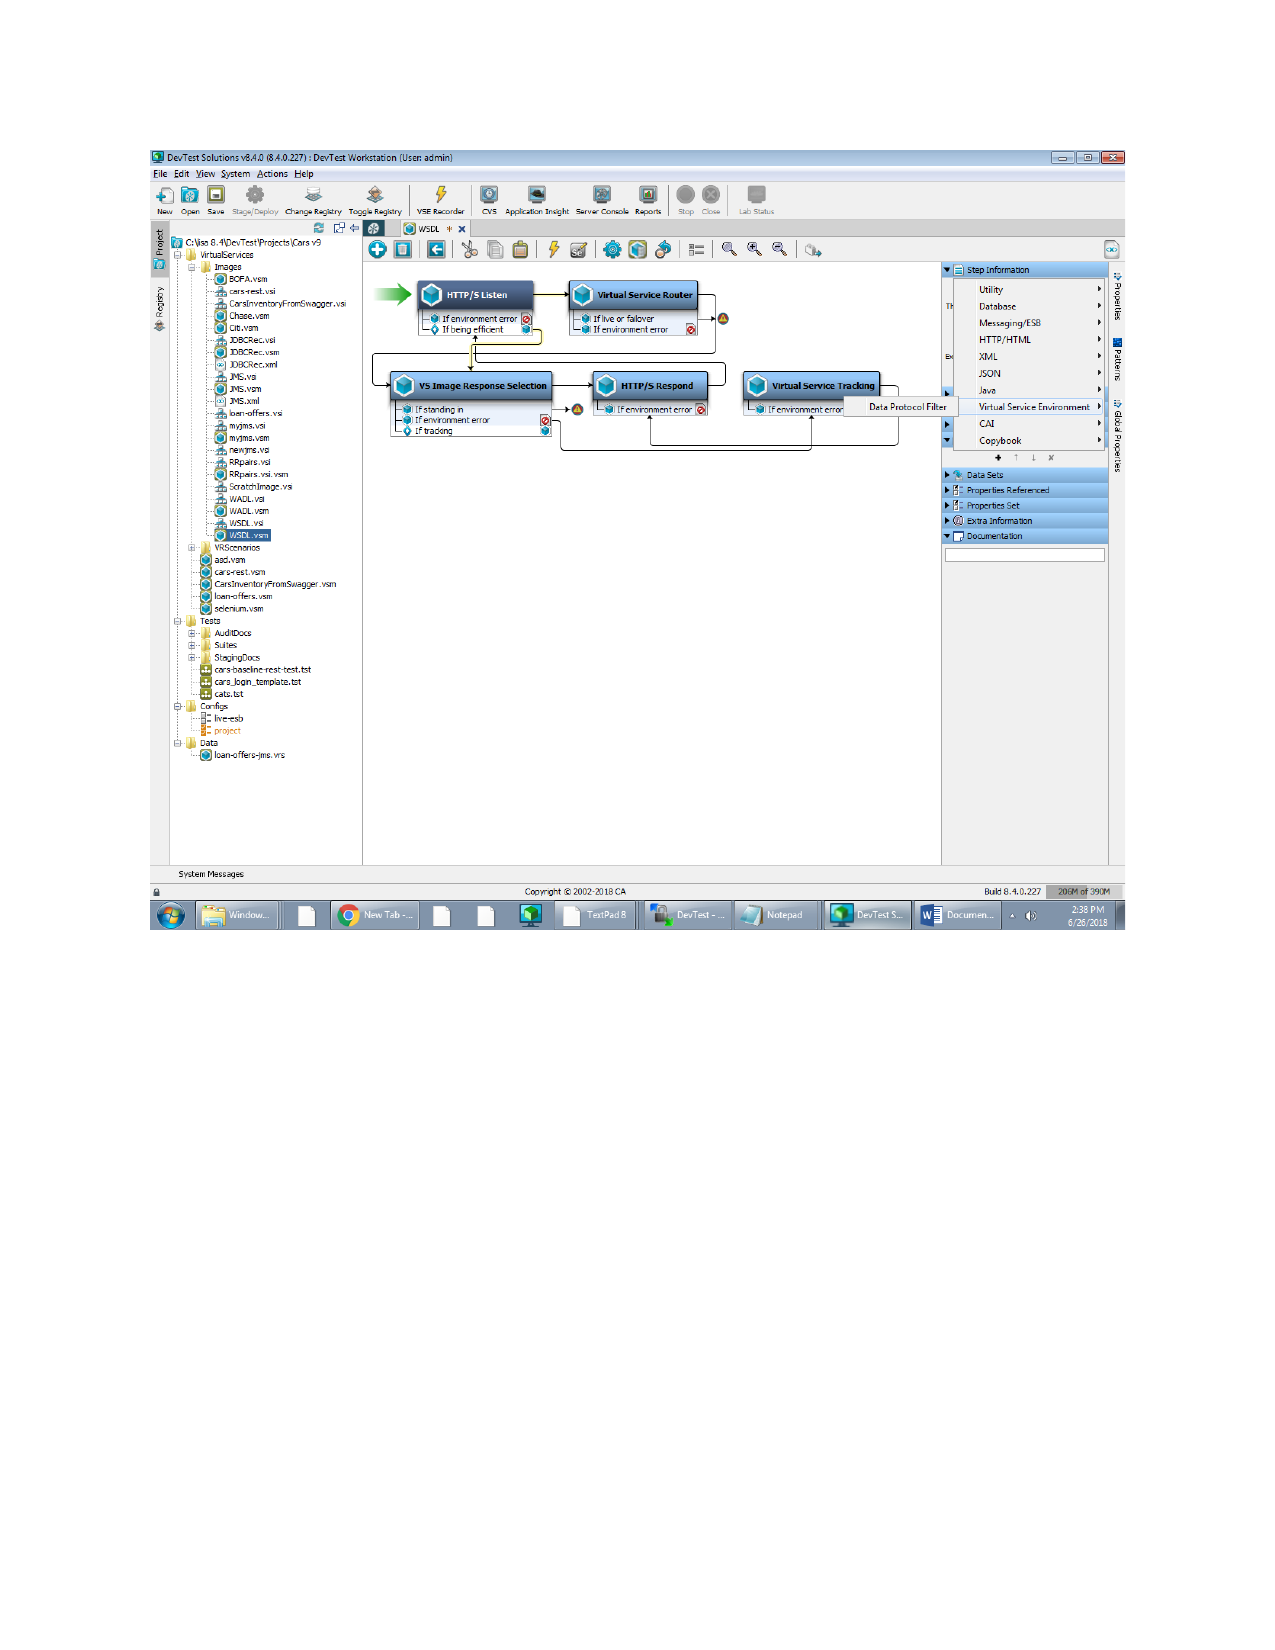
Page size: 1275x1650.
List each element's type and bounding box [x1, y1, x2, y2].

picture [150, 150, 1125, 930]
